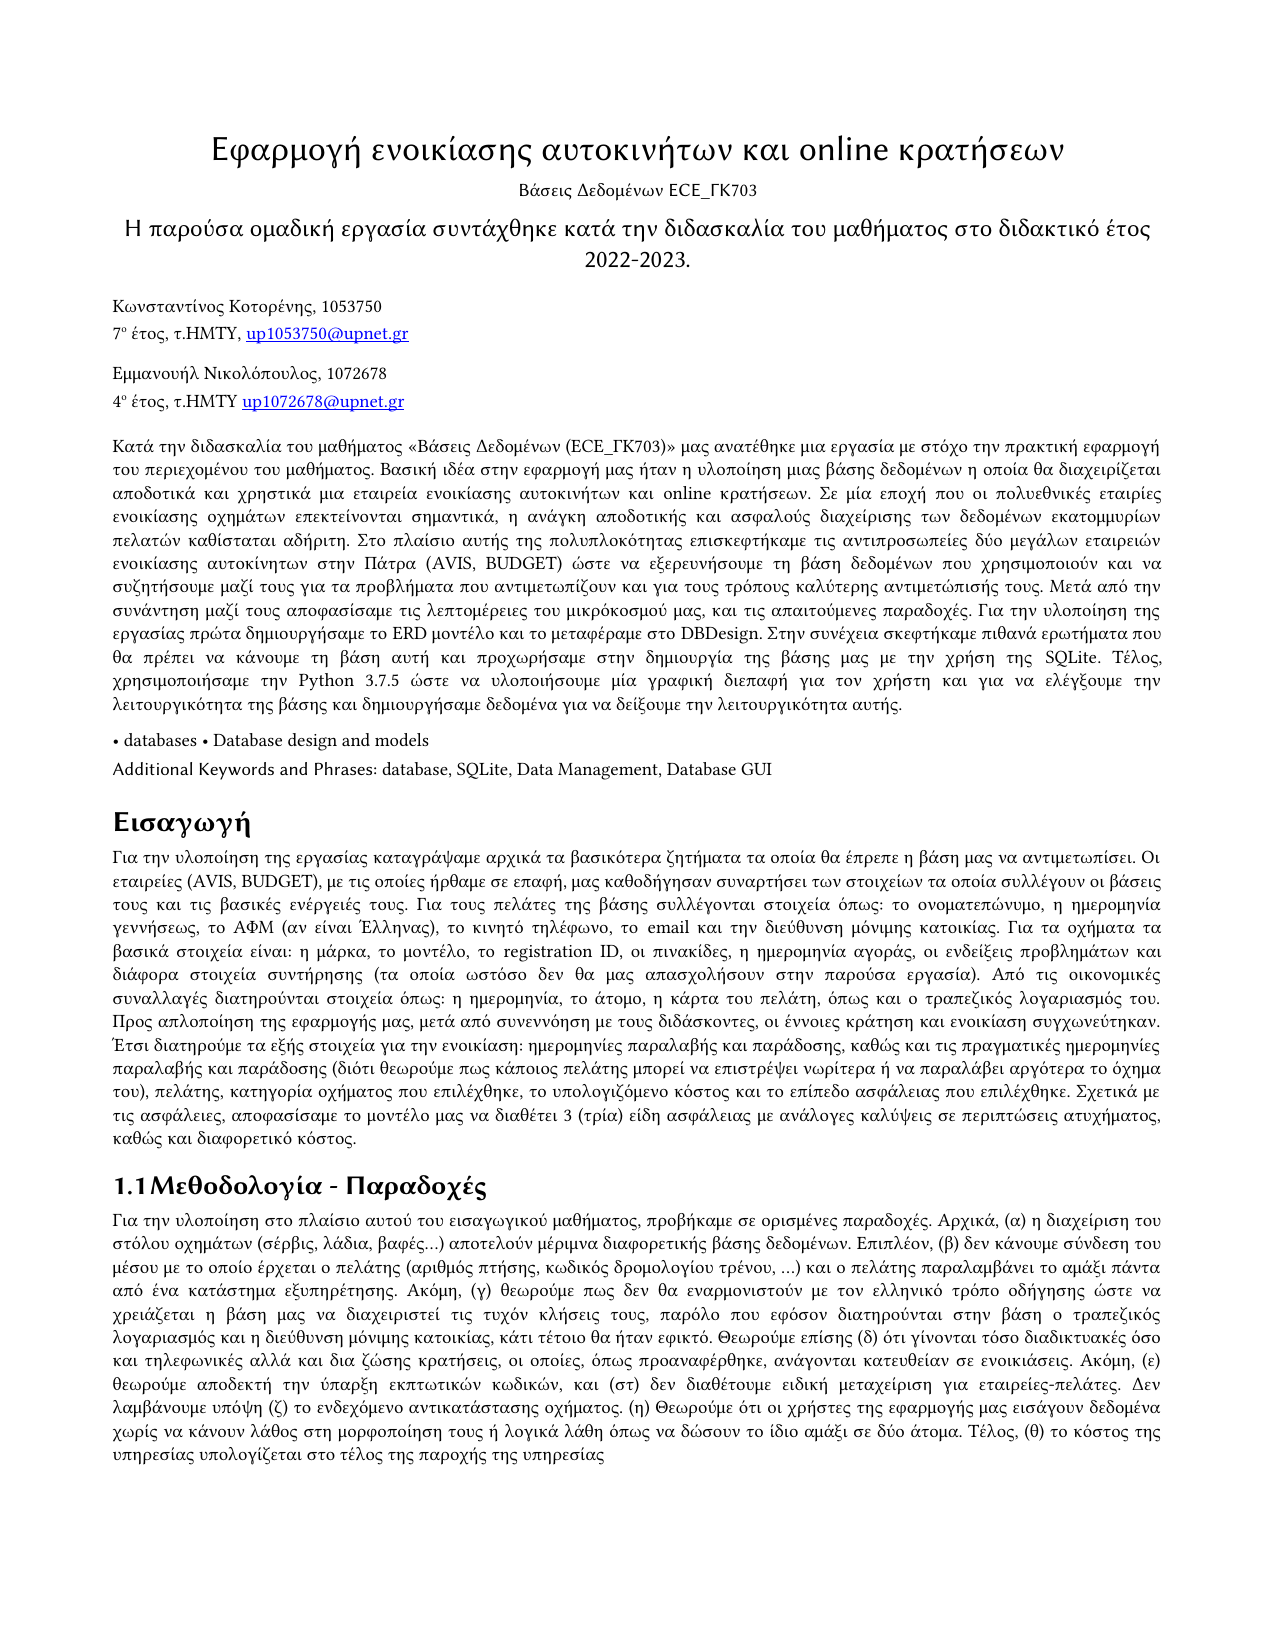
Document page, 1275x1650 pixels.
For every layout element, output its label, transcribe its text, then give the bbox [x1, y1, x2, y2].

text Για την υλοποίηση στο πλαίσιο αυτού του εισαγωγικού μαθήματος, προβήκαμε σε ορισμένες παραδοχές. Αρχικά, (α) η διαχείριση του στόλου οχημάτων (σέρβις, λάδια, βαφές…) αποτελούν μέριμνα διαφορετικής βάσης δεδομένων. Επιπλέον, (β) δεν κάνουμε σύνδεση του μέσου με το οποίο έρχεται ο πελάτης (αριθμός πτήσης, κωδικός δρομολογίου τρένου, …) και ο πελάτης παραλαμβάνει το αμάξι πάντα από ένα κατάστημα εξυπηρέτησης. Ακόμη, (γ) θεωρούμε πως δεν θα εναρμονιστούν με τον ελληνικό τρόπο οδήγησης ώστε να χρειάζεται η βάση μας να διαχειριστεί τις τυχόν κλήσεις τους, παρόλο που εφόσον διατηρούνται στην βάση ο τραπεζικός λογαριασμός και η διεύθυνση μόνιμης κατοικίας, κάτι τέτοιο θα ήταν εφικτό. Θεωρούμε επίσης (δ) ότι γίνονται τόσο διαδικτυακές όσο και τηλεφωνικές αλλά και δια ζώσης κρατήσεις, οι οποίες, όπως προαναφέρθηκε, ανάγονται κατευθείαν σε ενοικιάσεις. Ακόμη, (ε) θεωρούμε αποδεκτή την ύπαρξη εκπτωτικών κωδικών, και (στ) δεν διαθέτουμε ειδική μεταχείριση για εταιρείες-πελάτες. Δεν λαμβάνουμε υπόψη (ζ) το ενδεχόμενο αντικατάστασης οχήματος. (η) Θεωρούμε ότι οι χρήστες της εφαρμογής μας εισάγουν δεδομένα χωρίς να κάνουν λάθος στη μορφοποίηση τους ή λογικά λάθη όπως να δώσουν το ίδιο αμάξι σε δύο άτομα. Τέλος, (θ) το κόστος της υπηρεσίας υπολογίζεται στο τέλος της παροχής της υπηρεσίας [112, 1209, 1162, 1465]
text Additional Keywords and Phrases: database, SQLite, Data Management, Database GUI [112, 759, 1162, 780]
subtitle Η παρούσα ομαδική εργασία συντάχθηκε κατά την διδασκαλία του μαθήματος στο διδακτικό έτος 2022-2023. [112, 214, 1162, 274]
text 7ο έτος, τ.ΗΜΤΥ, up1053750@upnet.gr [112, 323, 1162, 344]
text Κωνσταντίνος Κοτορένης, 1053750 [112, 295, 1162, 317]
text Κατά την διδασκαλία του μαθήματος «Βάσεις Δεδομένων (ECE_ΓK703)» μας ανατέθηκε μια εργασία με στόχο την πρακτική εφαρμογή του περιεχομένου του μαθήματος. Βασική ιδέα στην εφαρμογή μας ήταν η υλοποίηση μιας βάσης δεδομένων η οποία θα διαχειρίζεται αποδοτικά και χρηστικά μια εταιρεία ενοικίασης αυτοκινήτων και online κρατήσεων. Σε μία εποχή που οι πολυεθνικές εταιρίες ενοικίασης οχημάτων επεκτείνονται σημαντικά, η ανάγκη αποδοτικής και ασφαλούς διαχείρισης των δεδομένων εκατομμυρίων πελατών καθίσταται αδήριτη. Στο πλαίσιο αυτής της πολυπλοκότητας επισκεφτήκαμε τις αντιπροσωπείες δύο μεγάλων εταιρειών ενοικίασης αυτοκίνητων στην Πάτρα (AVIS, BUDGET) ώστε να εξερευνήσουμε τη βάση δεδομένων που χρησιμοποιούν και να συζητήσουμε μαζί τους για τα προβλήματα που αντιμετωπίζουν και για τους τρόπους καλύτερης αντιμετώπισής τους. Μετά από την συνάντηση μαζί τους αποφασίσαμε τις λεπτομέρειες του μικρόκοσμού μας, και τις απαιτούμενες παραδοχές. Για την υλοποίηση της εργασίας πρώτα δημιουργήσαμε το ERD μοντέλο και το μεταφέραμε στο DBDesign. Στην συνέχεια σκεφτήκαμε πιθανά ερωτήματα που θα πρέπει να κάνουμε τη βάση αυτή και προχωρήσαμε στην δημιουργία της βάσης μας με την χρήση της SQLite. Τέλος, χρησιμοποιήσαμε την Python 3.7.5 ώστε να υλοποιήσουμε μία γραφική διεπαφή για τον χρήστη και για να ελέγξουμε την λειτουργικότητα της βάσης και δημιουργήσαμε δεδομένα για να δείξουμε την λειτουργικότητα αυτής. [112, 435, 1162, 714]
text Εισαγωγή [112, 805, 1162, 838]
title Εφαρμογή ενοικίασης αυτοκινήτων και online κρατήσεων [112, 129, 1162, 169]
text Μεθοδολογία - Παραδοχές [112, 1170, 1162, 1201]
text Για την υλοποίηση της εργασίας καταγράψαμε αρχικά τα βασικότερα ζητήματα τα οποία θα έπρεπε η βάση μας να αντιμετωπίσει. Οι εταιρείες (AVIS, BUDGET), με τις οποίες ήρθαμε σε επαφή, μας καθοδήγησαν συναρτήσει των στοιχείων τα οποία συλλέγουν οι βάσεις τους και τις βασικές ενέργειές τους. Για τους πελάτες της βάσης συλλέγονται στοιχεία όπως: το ονοματεπώνυμο, η ημερομηνία γεννήσεως, το ΑΦΜ (αν είναι Έλληνας), το κινητό τηλέφωνο, το email και την διεύθυνση μόνιμης κατοικίας. Για τα οχήματα τα βασικά στοιχεία είναι: η μάρκα, το μοντέλο, το registration ID, οι πινακίδες, η ημερομηνία αγοράς, οι ενδείξεις προβλημάτων και διάφορα στοιχεία συντήρησης (τα οποία ωστόσο δεν θα μας απασχολήσουν στην παρούσα εργασία). Από τις οικονομικές συναλλαγές διατηρούνται στοιχεία όπως: η ημερομηνία, το άτομο, η κάρτα του πελάτη, όπως και ο τραπεζικός λογαριασμός του. Προς απλοποίηση της εφαρμογής μας, μετά από συνεννόηση με τους διδάσκοντες, οι έννοιες κράτηση και ενοικίαση συγχωνεύτηκαν. Έτσι διατηρούμε τα εξής στοιχεία για την ενοικίαση: ημερομηνίες παραλαβής και παράδοσης, καθώς και τις πραγματικές ημερομηνίες παραλαβής και παράδοσης (διότι θεωρούμε πως κάποιος πελάτης μπορεί να επιστρέψει νωρίτερα ή να παραλάβει αργότερα το όχημα του), πελάτης, κατηγορία οχήματος που επιλέχθηκε, το υπολογιζόμενο κόστος και το επίπεδο ασφάλειας που επιλέχθηκε. Σχετικά με τις ασφάλειες, αποφασίσαμε το μοντέλο μας να διαθέτει 3 (τρία) είδη ασφάλειας με ανάλογες καλύψεις σε περιπτώσεις ατυχήματος, καθώς και διαφορετικό κόστος. [112, 847, 1162, 1149]
title Βάσεις Δεδομένων ECE_ΓK703 [112, 180, 1162, 201]
text • databases • Database design and models [112, 729, 1162, 751]
text Εμμανουήλ Νικολόπουλος, 1072678 [112, 363, 1162, 384]
text 4ο έτος, τ.ΗΜΤΥ up1072678@upnet.gr [112, 391, 1162, 412]
